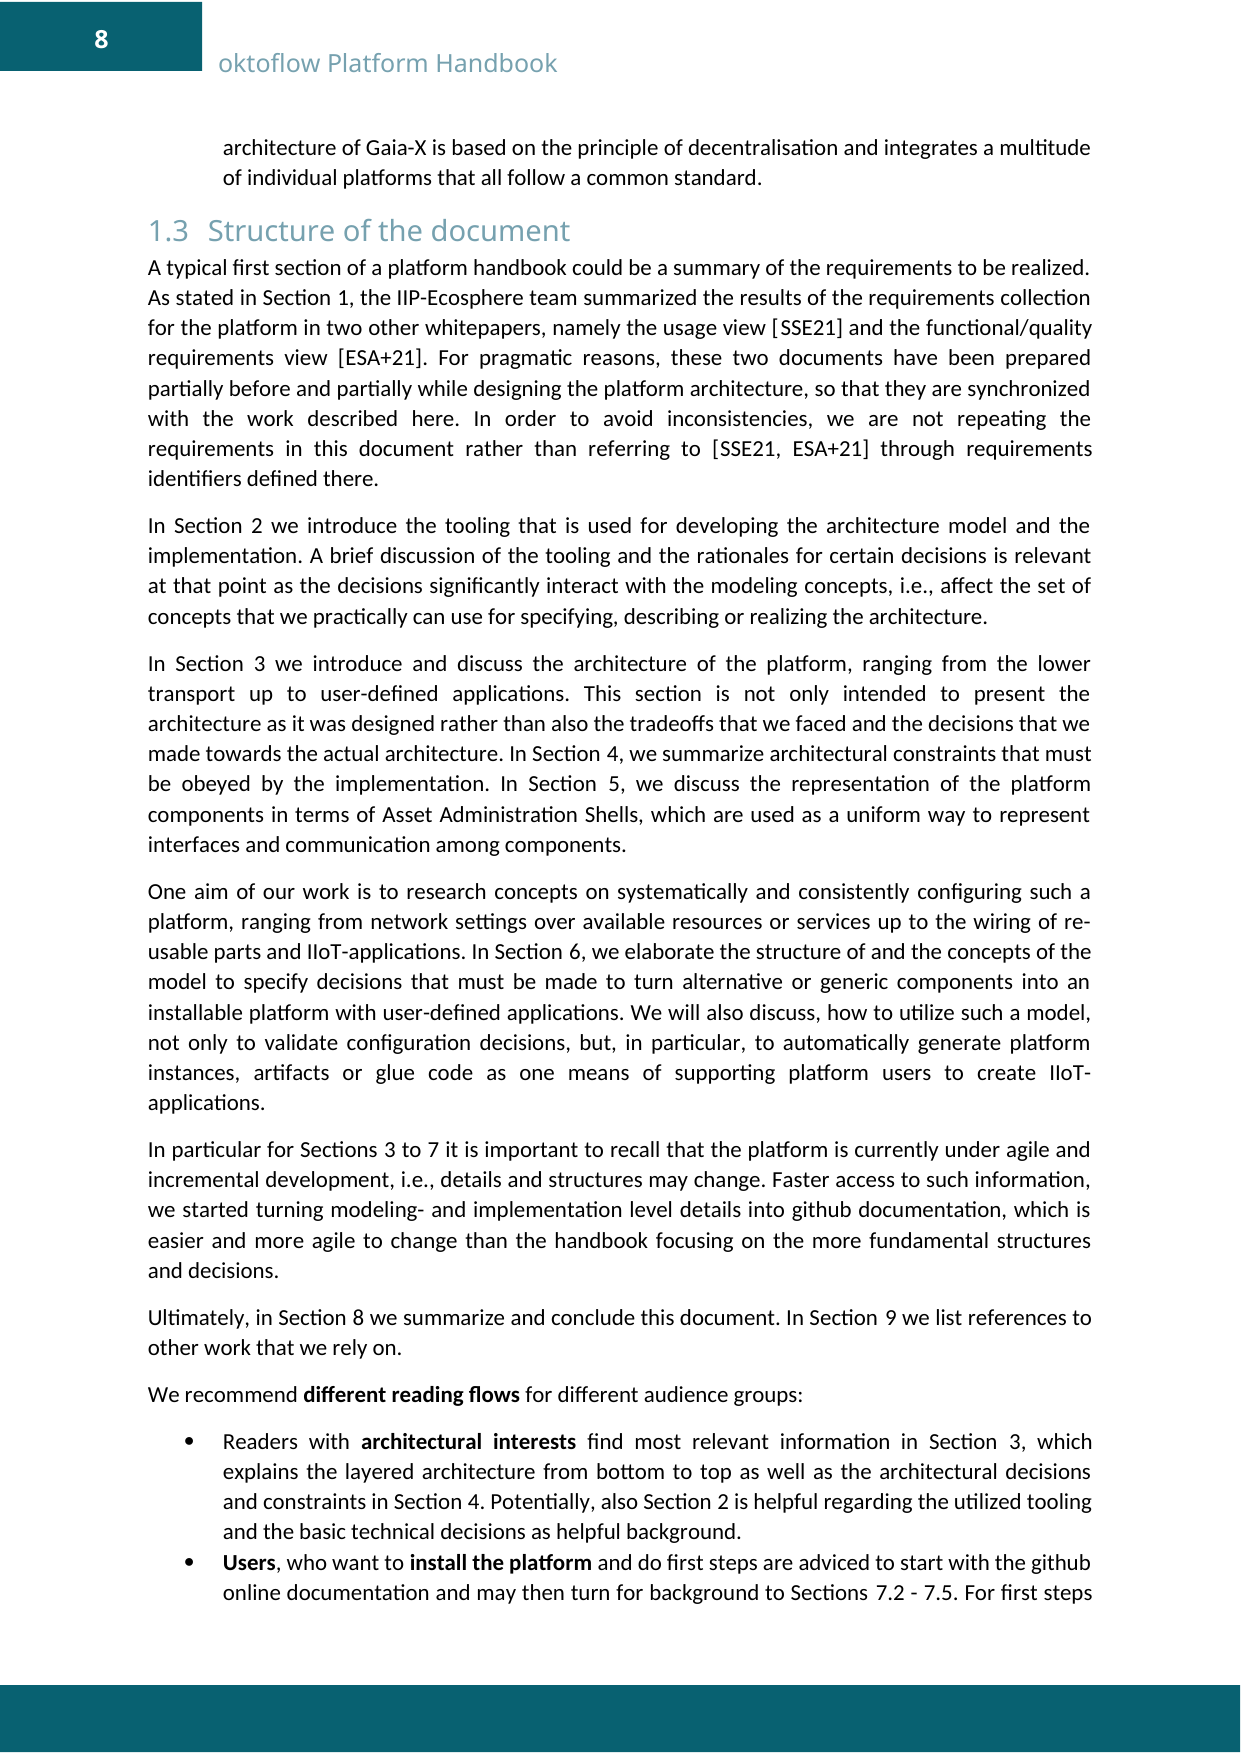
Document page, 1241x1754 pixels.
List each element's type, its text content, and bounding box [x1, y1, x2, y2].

text In Section 2 we introduce the tooling that is used for developing the architecture model and the implementation. A brief discussion of the tooling and the rationales for certain decisions is relevant at that point as the decisions significantly interact with the modeling concepts, i.e., affect the set of concepts that we practically can use for specifying, describing or realizing the architecture. [148, 511, 1093, 630]
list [185, 133, 1093, 191]
text Ultimately, in Section 8 we summarize and conclude this document. In Section 9 we list references to other work that we rely on. [148, 1303, 1093, 1361]
text A typical first section of a platform handbook could be a summary of the requirements to be realized. As stated in Section 1, the IIP-Ecosphere team summarized the results of the requirements collection for the platform in two other whitepapers, namely the usage view [SSE21] and the functional/quality requirements view [ESA+21]. For pragmatic reasons, these two documents have been prepared partially before and partially while designing the platform architecture, so that they are synchronized with the work described here. In order to avoid inconsistencies, we are not repeating the requirements in this document rather than referring to [SSE21, ESA+21] through requirements identifiers defined there. [148, 253, 1093, 492]
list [185, 1548, 1093, 1606]
text We recommend different reading flows for different audience groups: [148, 1380, 1093, 1408]
list Readers with architectural interests find most relevant information in Section 3, which explains the layered architecture from bottom to top as well as the architectural decisions and constraints in Section 4. Potentially, also Section 2 is helpful regarding the utilized tooling and the basic technical decisions as helpful background. [185, 1427, 1093, 1545]
text In Section 3 we introduce and discuss the architecture of the platform, ranging from the lower transport up to user-defined applications. This section is not only intended to present the architecture as it was designed rather than also the tradeoffs that we faced and the decisions that we made towards the actual architecture. In Section 4, we summarize architectural constraints that must be obeyed by the implementation. In Section 5, we discuss the representation of the platform components in terms of Asset Administration Shells, which are used as a uniform way to represent interfaces and communication among components. [148, 649, 1093, 858]
text In particular for Sections 3 to 7 it is important to recall that the platform is currently under agile and incremental development, i.e., details and structures may change. Faster access to such information, we started turning modeling- and implementation level details into github documentation, which is easier and more agile to change than the handbook focusing on the more fundamental structures and decisions. [148, 1135, 1093, 1284]
text One aim of our work is to research concepts on systematically and consistently configuring such a platform, ranging from network settings over available resources or services up to the wiring of re-usable parts and IIoT-applications. In Section 6, we elaborate the structure of and the concepts of the model to specify decisions that must be made to turn alternative or generic components into an installable platform with user-defined applications. We will also discuss, how to utilize such a model, not only to validate configuration decisions, but, in particular, to automatically generate platform instances, artifacts or glue code as one means of supporting platform users to create IIoT-applications. [148, 877, 1093, 1116]
subtitle Structure of the document [148, 210, 1093, 250]
